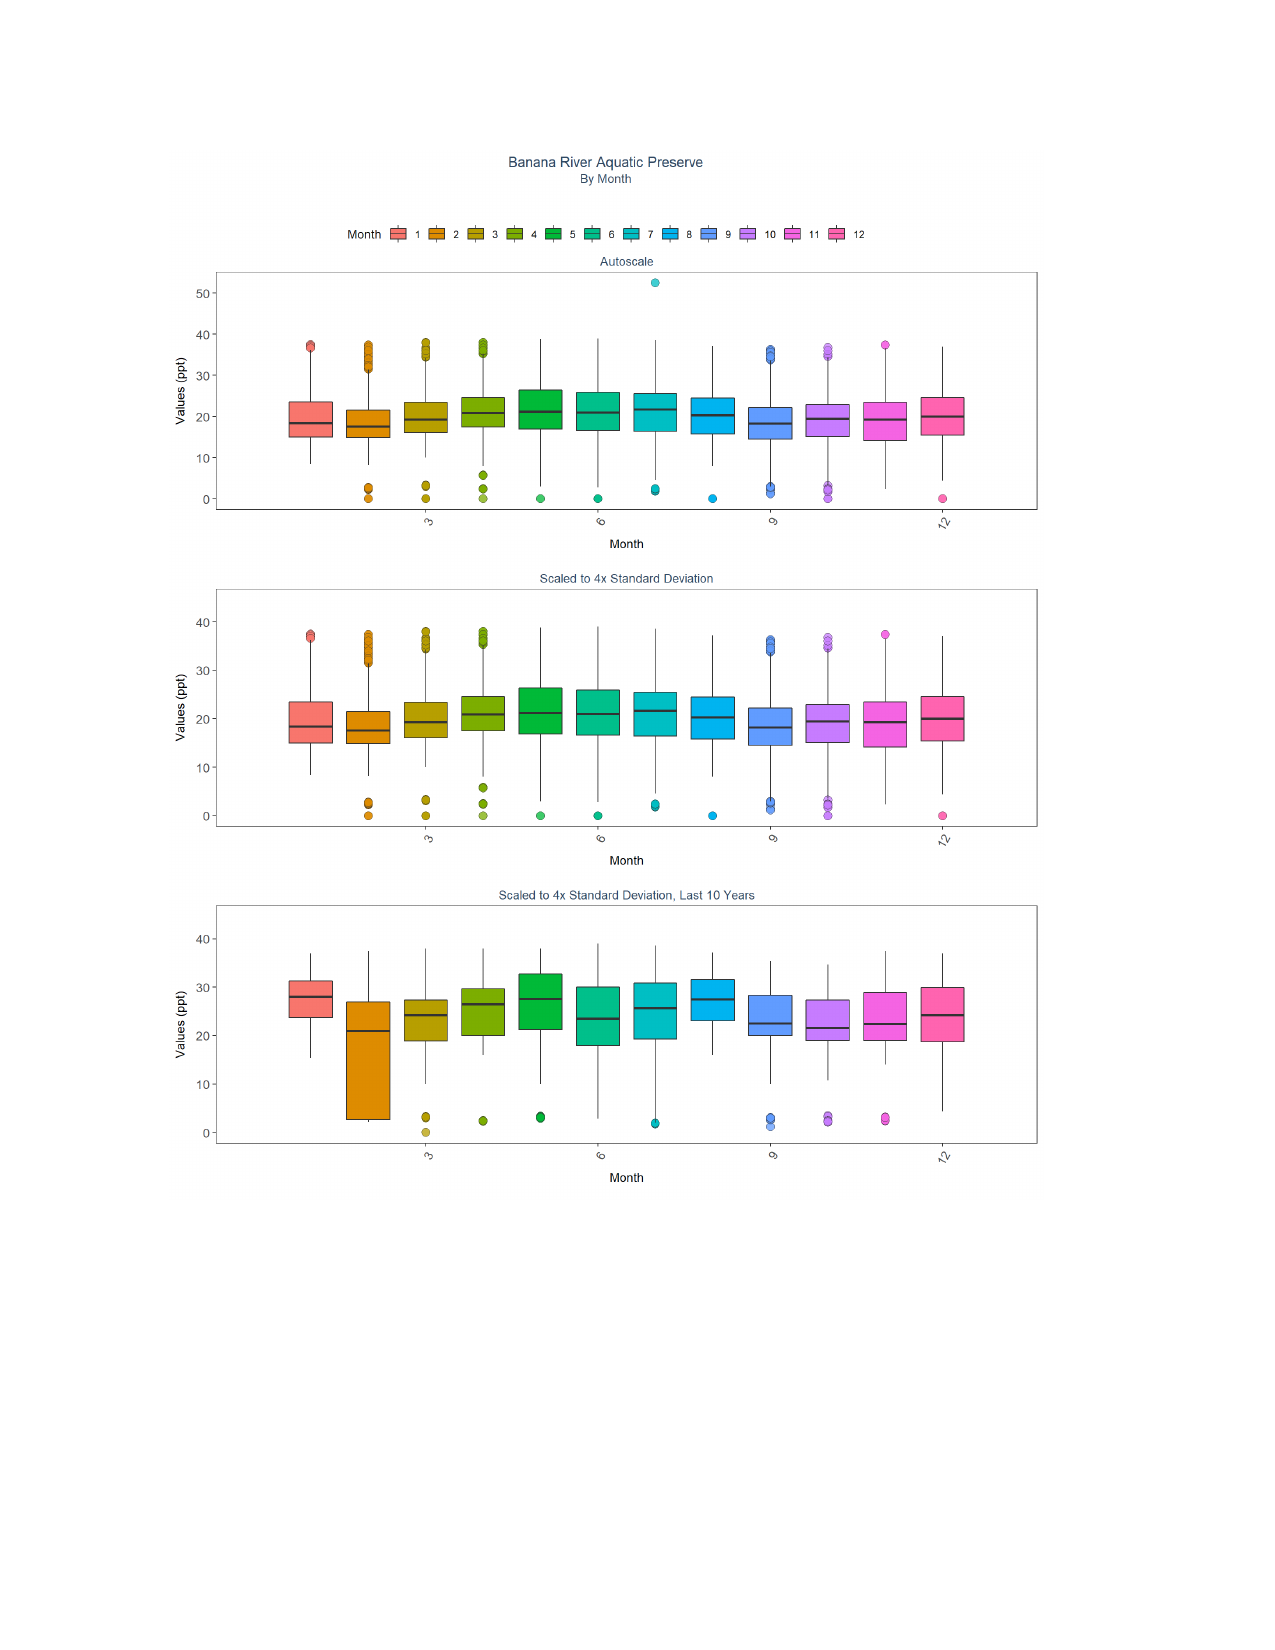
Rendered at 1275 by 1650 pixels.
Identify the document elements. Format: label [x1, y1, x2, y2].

picture [168, 150, 1044, 1200]
